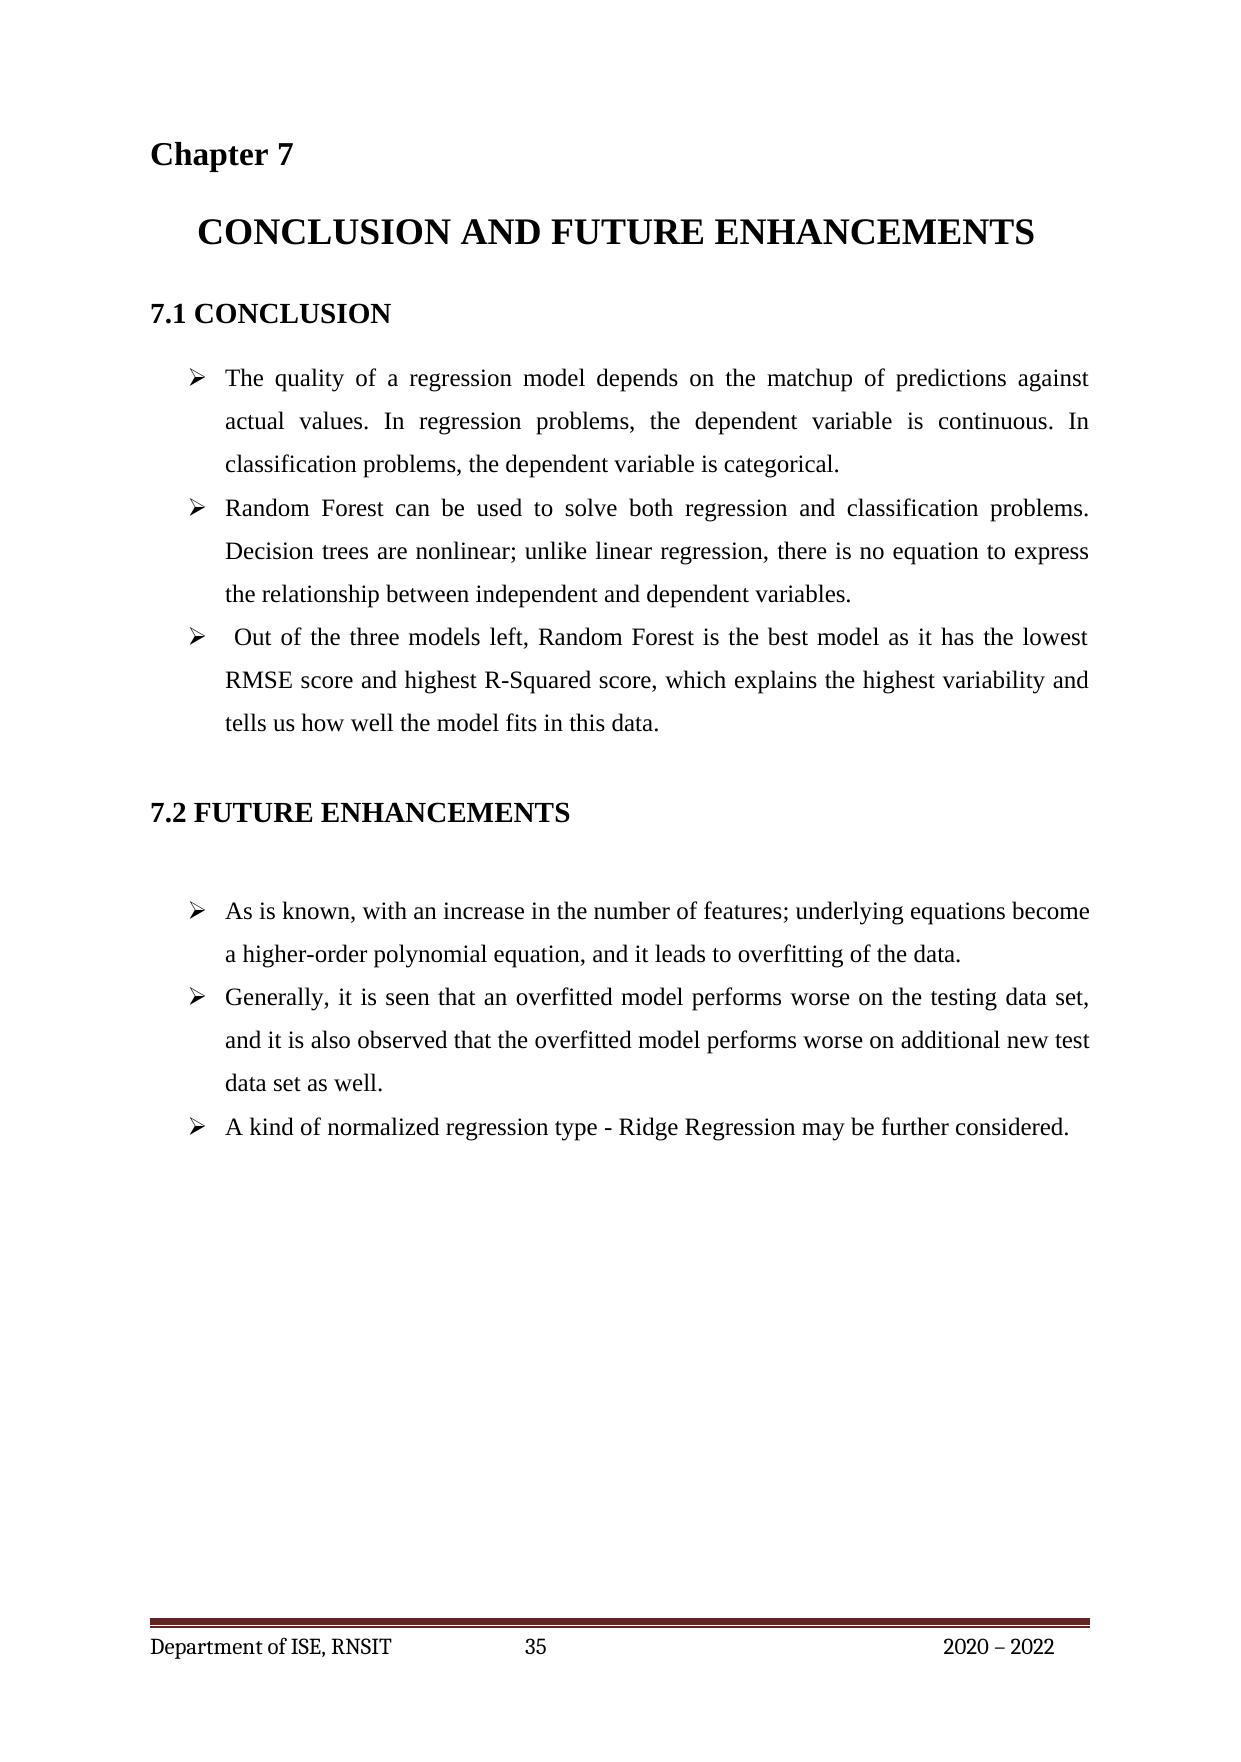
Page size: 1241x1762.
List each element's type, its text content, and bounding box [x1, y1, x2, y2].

list Out of the three models left, Random Forest is the best model as it has the lowest RMSE score and highest R-Squared score, which explains the highest variability and tells us how well the model fits in this data. [187, 622, 1090, 737]
text 7.2 FUTURE ENHANCEMENTS [150, 795, 1090, 828]
list Random Forest can be used to solve both regression and classification problems. Decision trees are nonlinear; unlike linear regression, there is no equation to express the relationship between independent and dependent variables. [187, 493, 1090, 608]
list As is known, with an increase in the number of features; underlying equations become a higher-order polynomial equation, and it leads to overfitting of the data. [187, 896, 1090, 968]
list The quality of a regression model depends on the matchup of predictions against actual values. In regression problems, the dependent variable is continuous. In classification problems, the dependent variable is categorical. [187, 363, 1090, 478]
text Chapter 7 [150, 134, 1090, 173]
text 7.1 CONCLUSION [150, 296, 1090, 329]
list Generally, it is seen that an overfitted model performs worse on the testing data set, and it is also observed that the overfitted model performs worse on additional new test data set as well. [187, 982, 1090, 1097]
text CONCLUSION AND FUTURE ENHANCEMENTS [150, 209, 1090, 253]
list A kind of normalized regression type - Ridge Regression may be further considered. [187, 1112, 1090, 1140]
